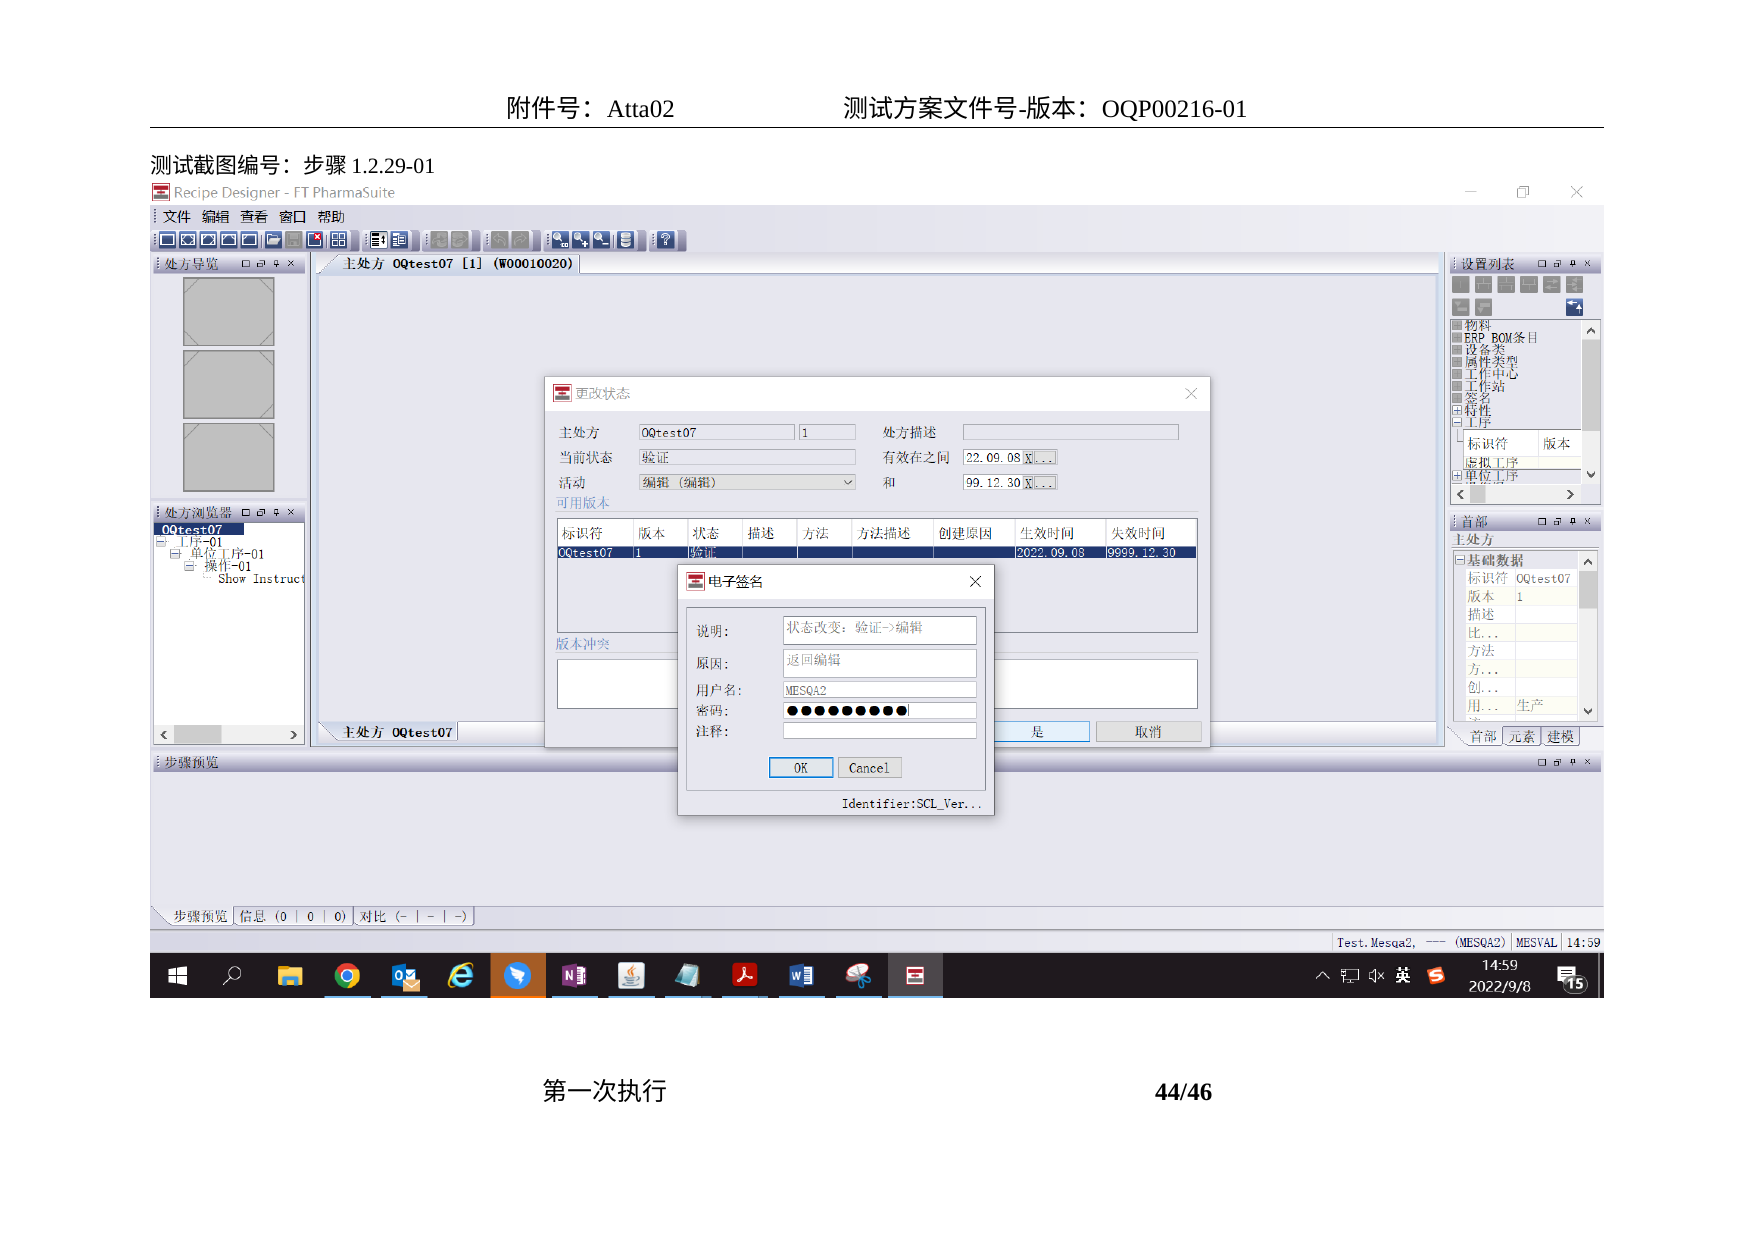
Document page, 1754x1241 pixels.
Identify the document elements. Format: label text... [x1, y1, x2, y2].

picture [150, 180, 1604, 998]
text 测试截图编号：步骤1.2.29-01 [150, 147, 1604, 180]
